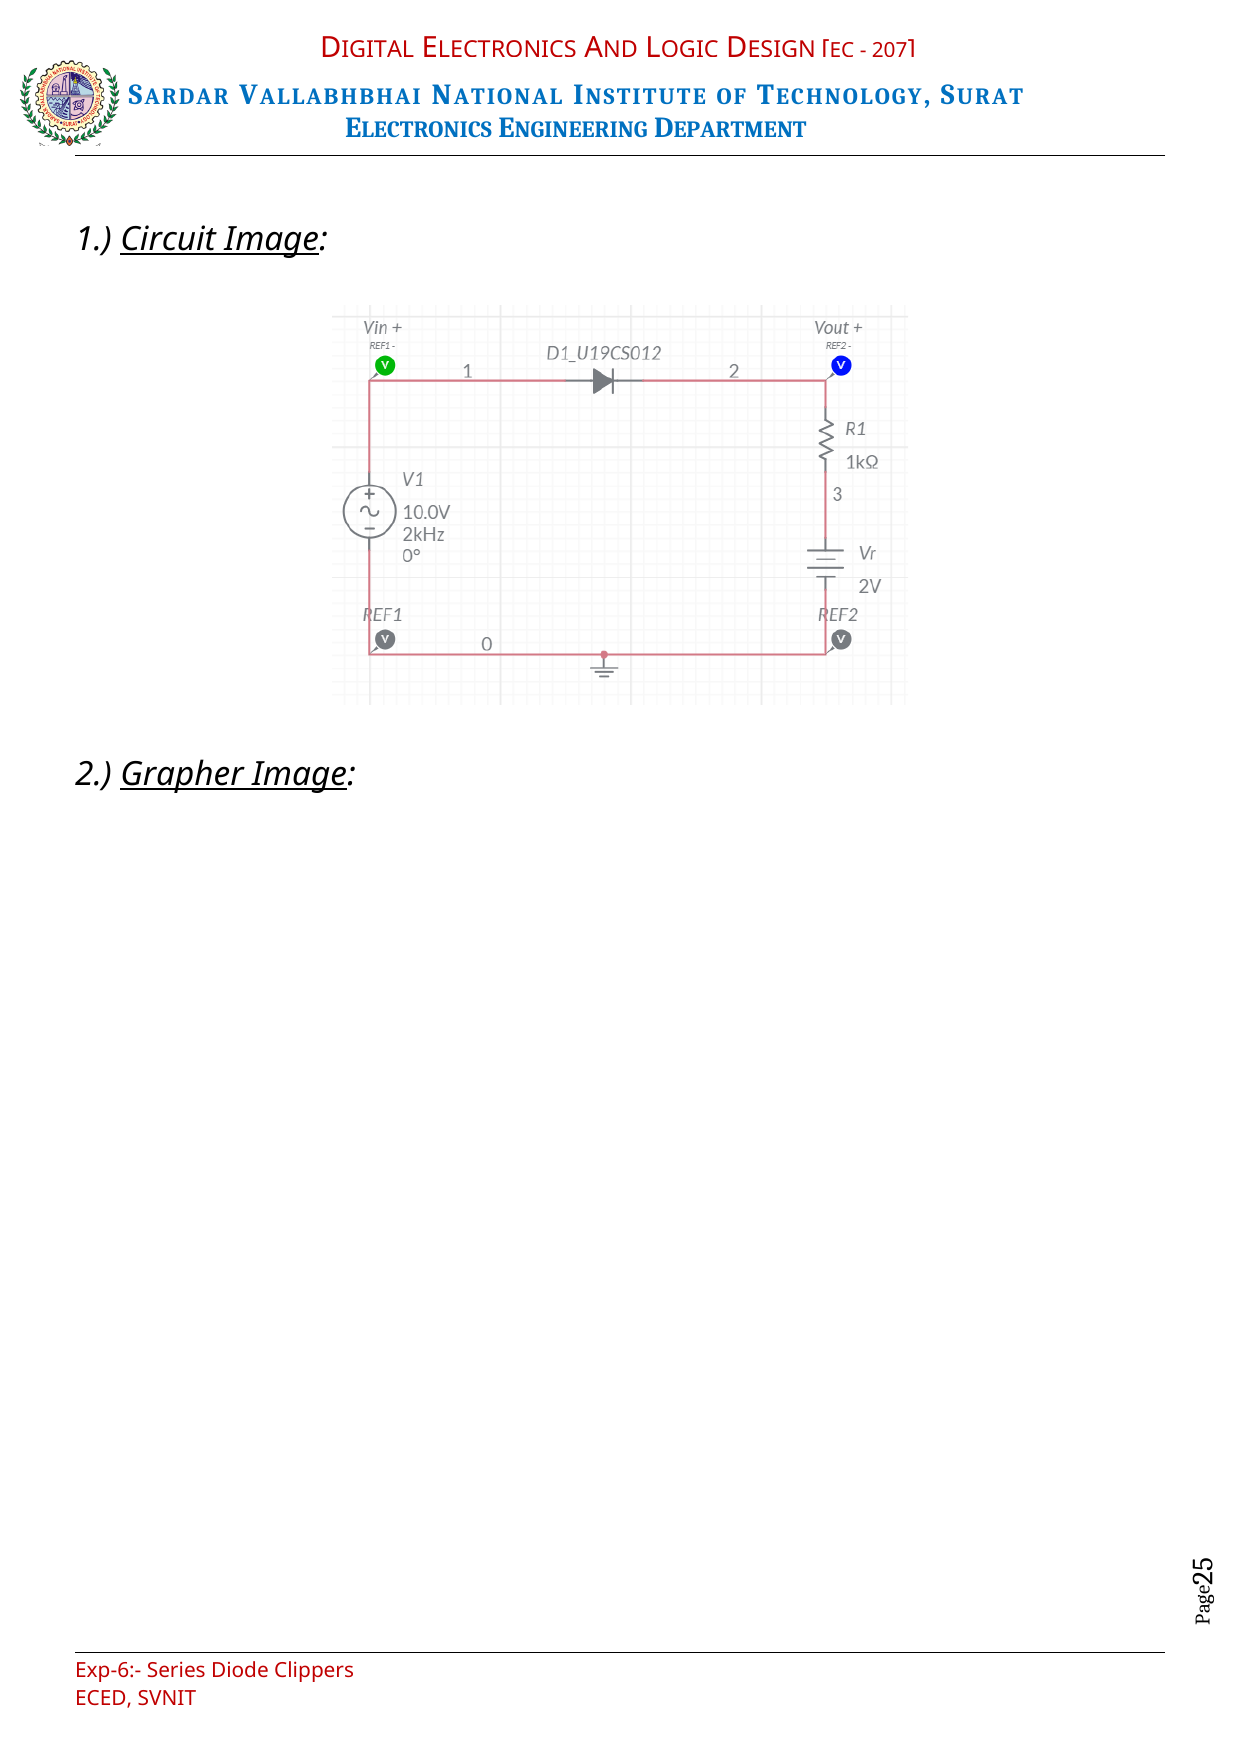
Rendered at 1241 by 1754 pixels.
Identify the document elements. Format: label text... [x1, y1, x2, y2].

picture [19, 60, 120, 146]
text 1.) Circuit Image: [75, 215, 1165, 260]
picture [332, 305, 909, 705]
text 2.) Grapher Image: [75, 750, 1165, 795]
